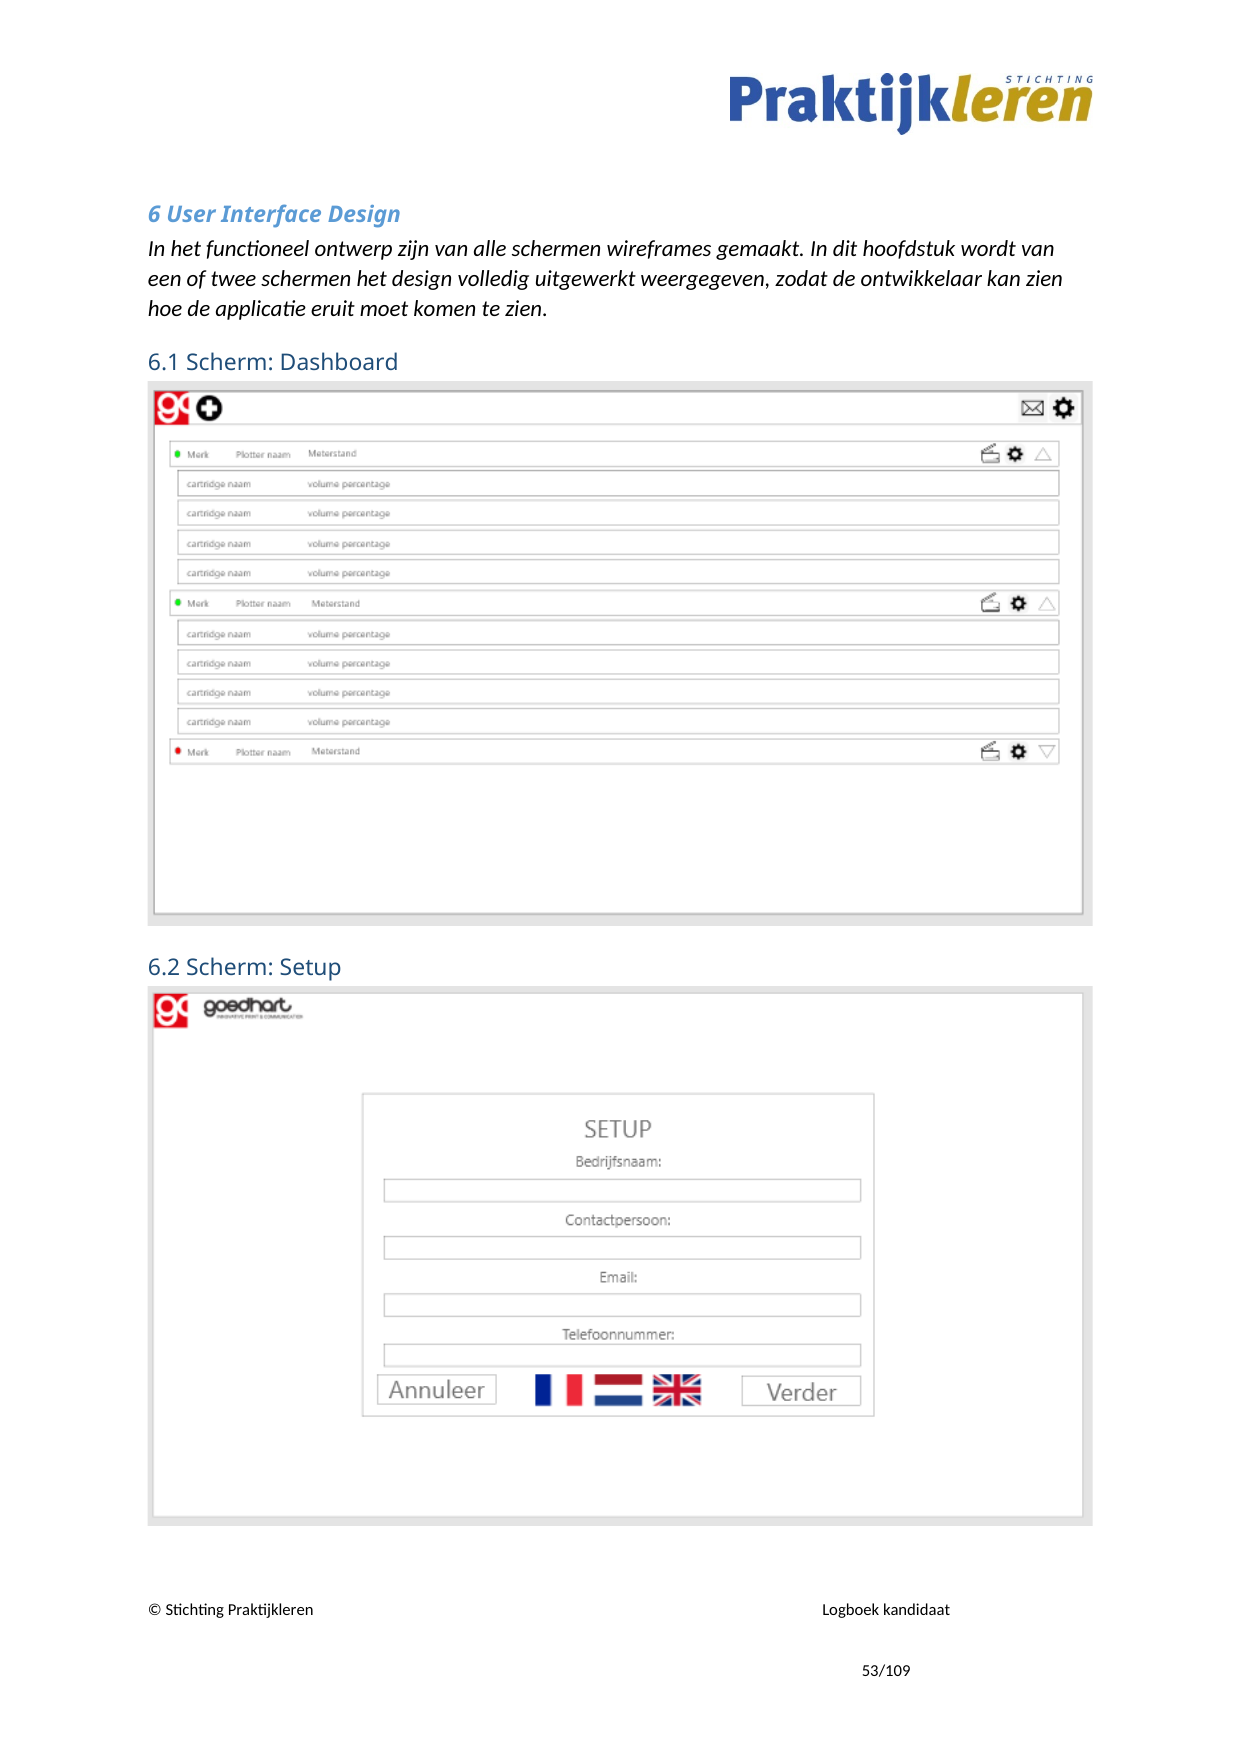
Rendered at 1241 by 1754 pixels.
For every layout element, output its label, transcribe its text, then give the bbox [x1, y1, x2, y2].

picture [730, 73, 1093, 135]
text In het functioneel ontwerp zijn van alle schermen wireframes gemaakt. In dit hoofdstuk wordt van een of twee schermen het design volledig uitgewerkt weergegeven, zodat de ontwikkelaar kan zien hoe de applicatie eruit moet komen te zien. [148, 234, 1093, 322]
picture [147, 986, 1093, 1526]
picture [147, 381, 1093, 926]
subtitle 6 User Interface Design [148, 198, 1093, 229]
subtitle 6.1 Scherm: Dashboard [148, 345, 1093, 377]
subtitle 6.2 Scherm: Setup [148, 951, 1093, 982]
